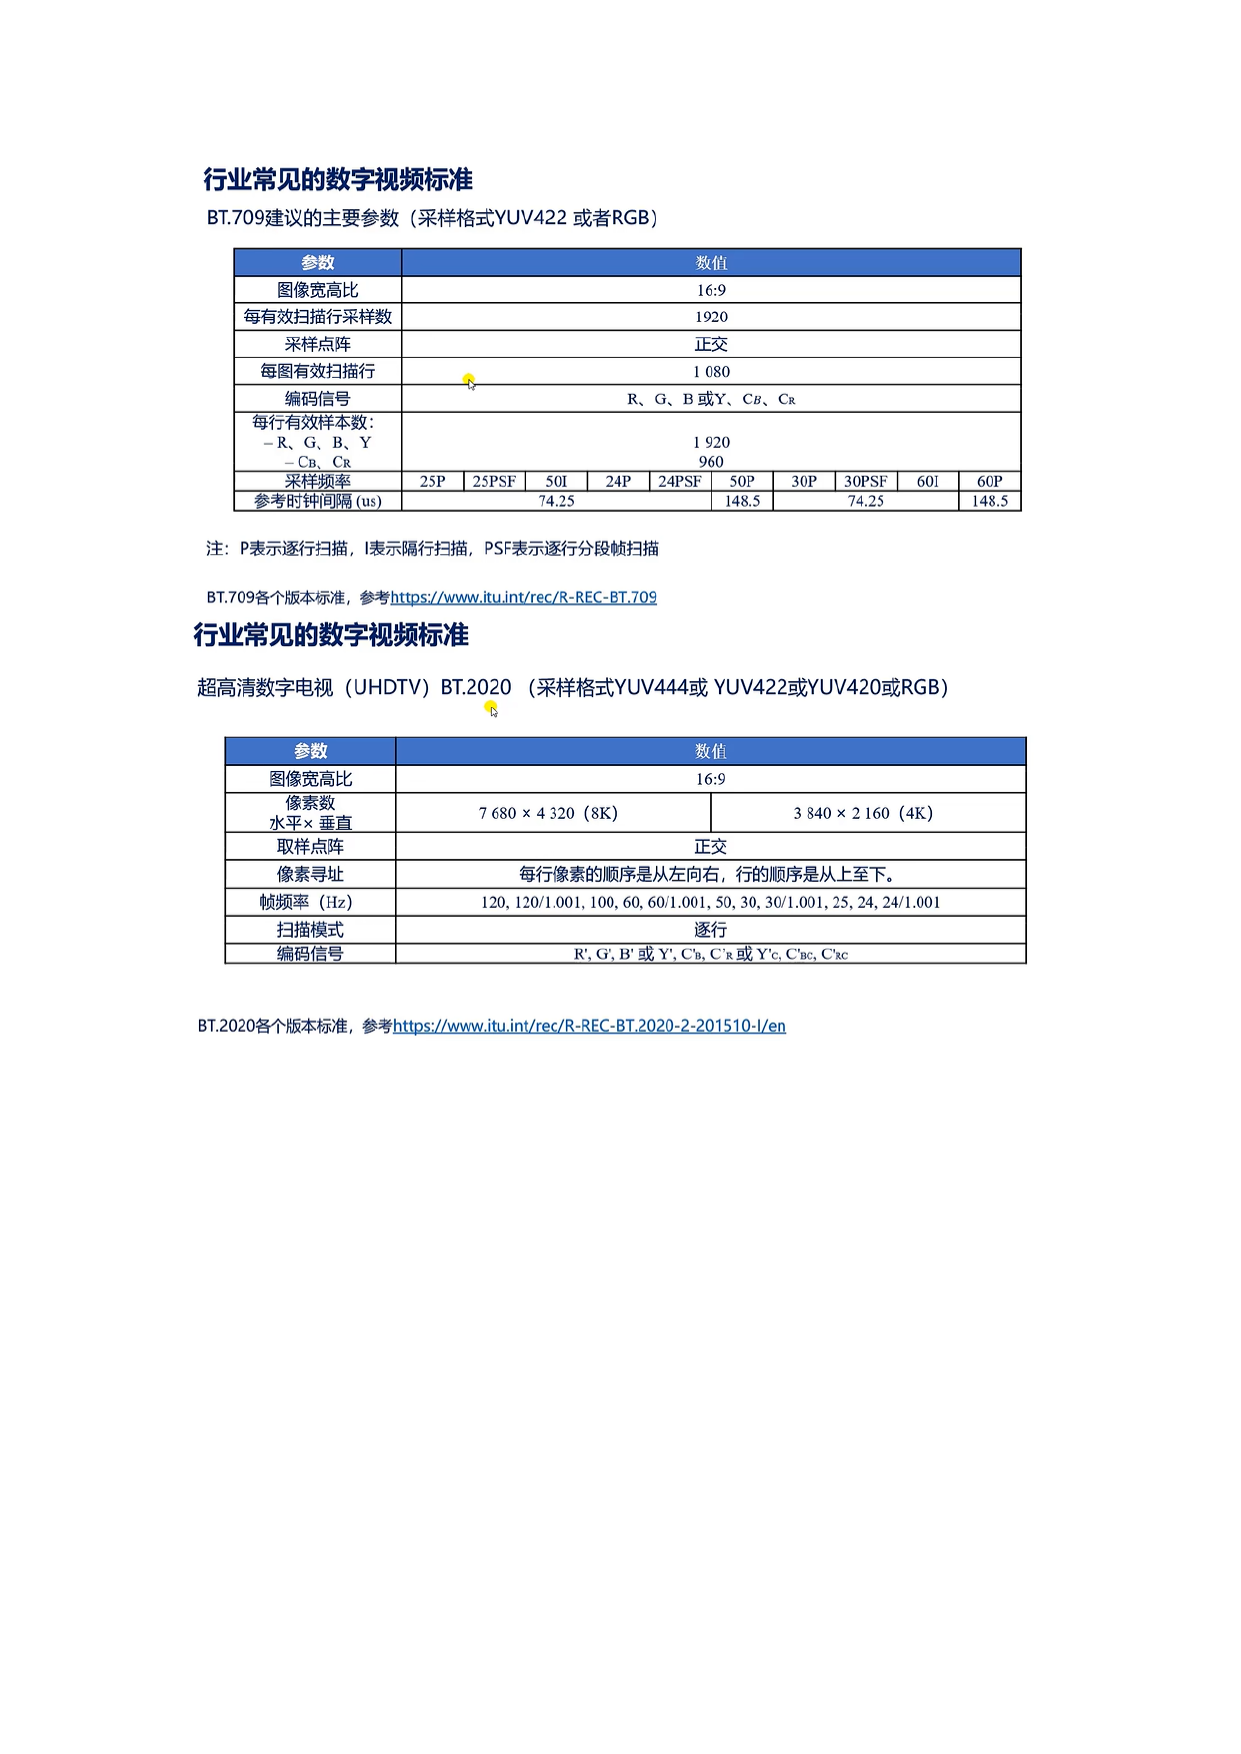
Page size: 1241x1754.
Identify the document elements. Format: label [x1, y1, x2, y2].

picture [187, 617, 1035, 1041]
picture [187, 162, 1030, 613]
